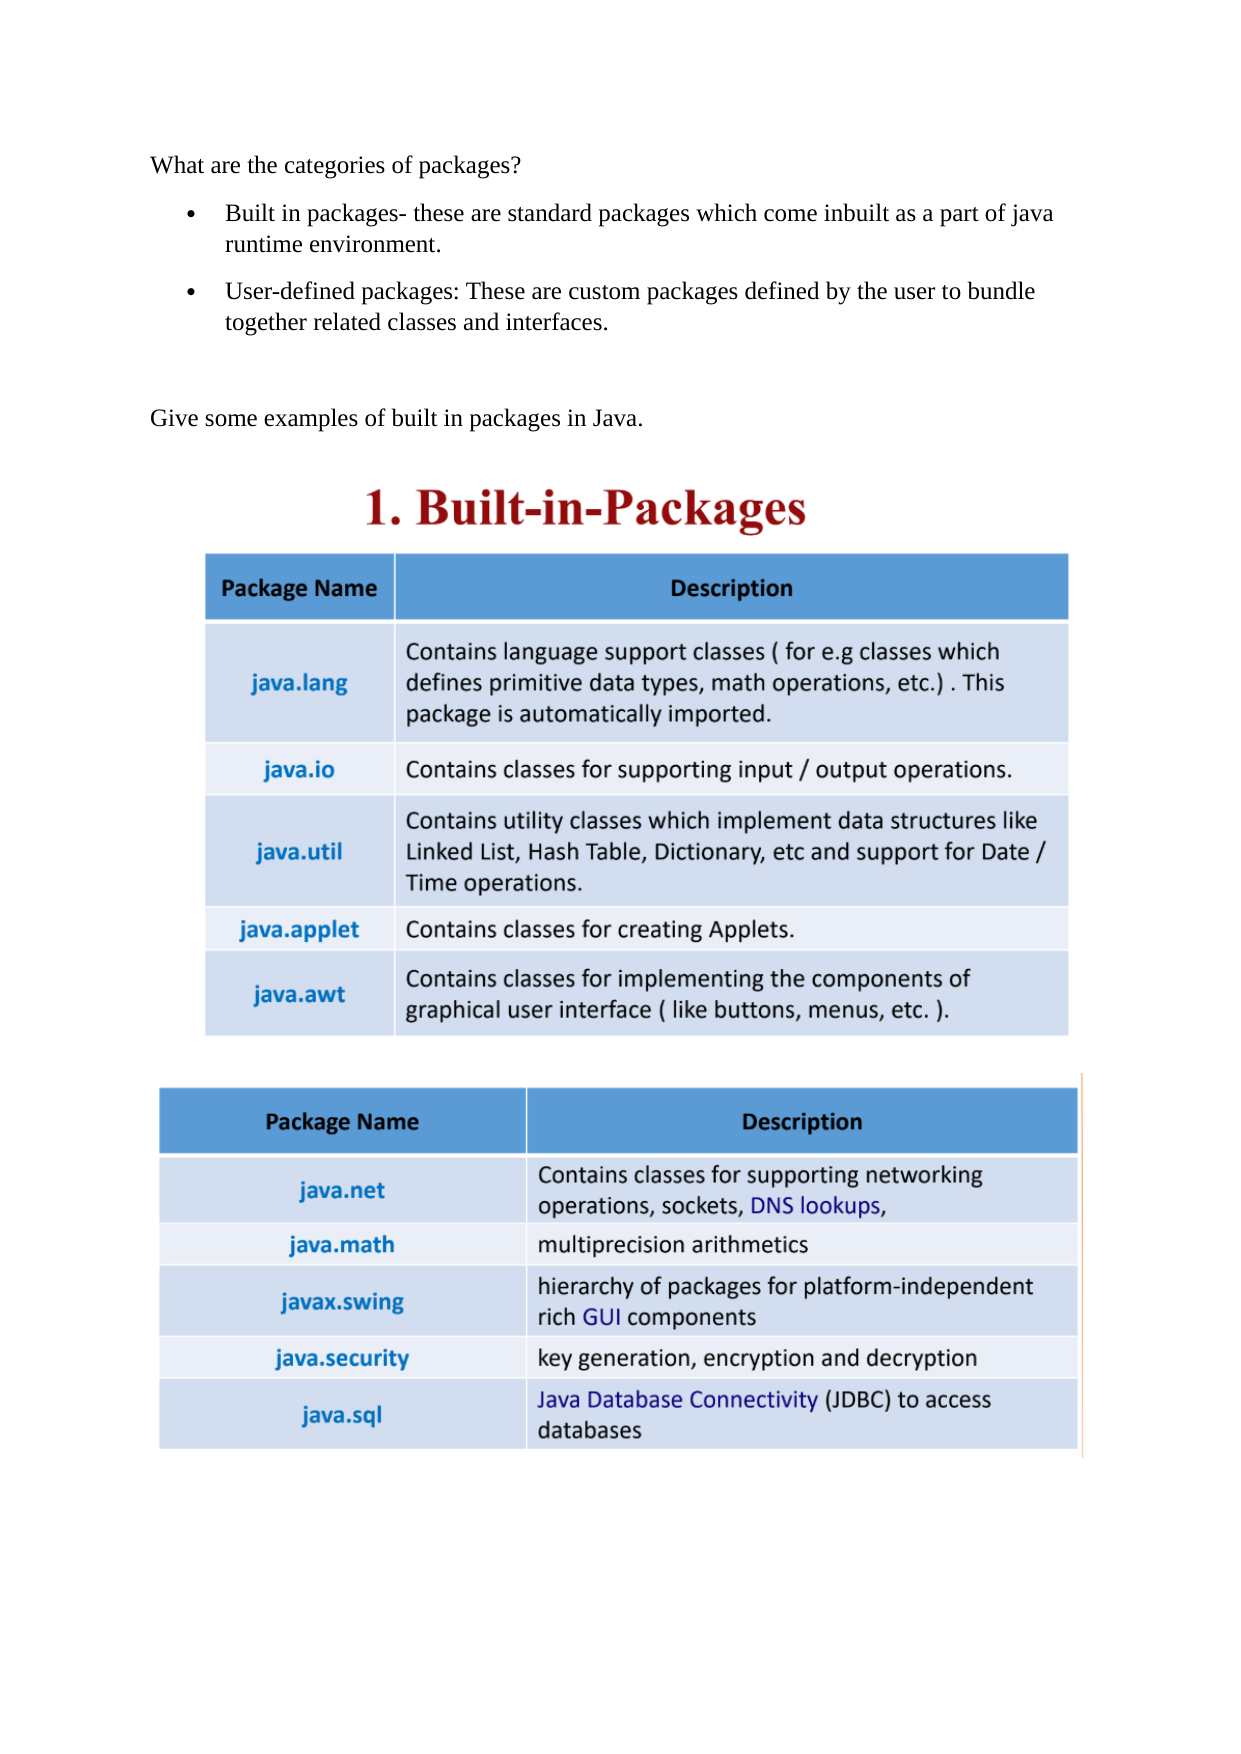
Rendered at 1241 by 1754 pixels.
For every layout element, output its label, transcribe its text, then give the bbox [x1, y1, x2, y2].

text What are the categories of packages? [150, 150, 1090, 179]
list User-defined packages: These are custom packages defined by the user to bundle together related classes and interfaces. [187, 276, 1090, 336]
list Built in packages- these are standard packages which come inbuilt as a part of java runtime environment. [187, 198, 1090, 257]
picture [150, 1073, 1091, 1458]
text Give some examples of built in packages in Java. [150, 403, 1090, 432]
picture [150, 450, 1091, 1055]
